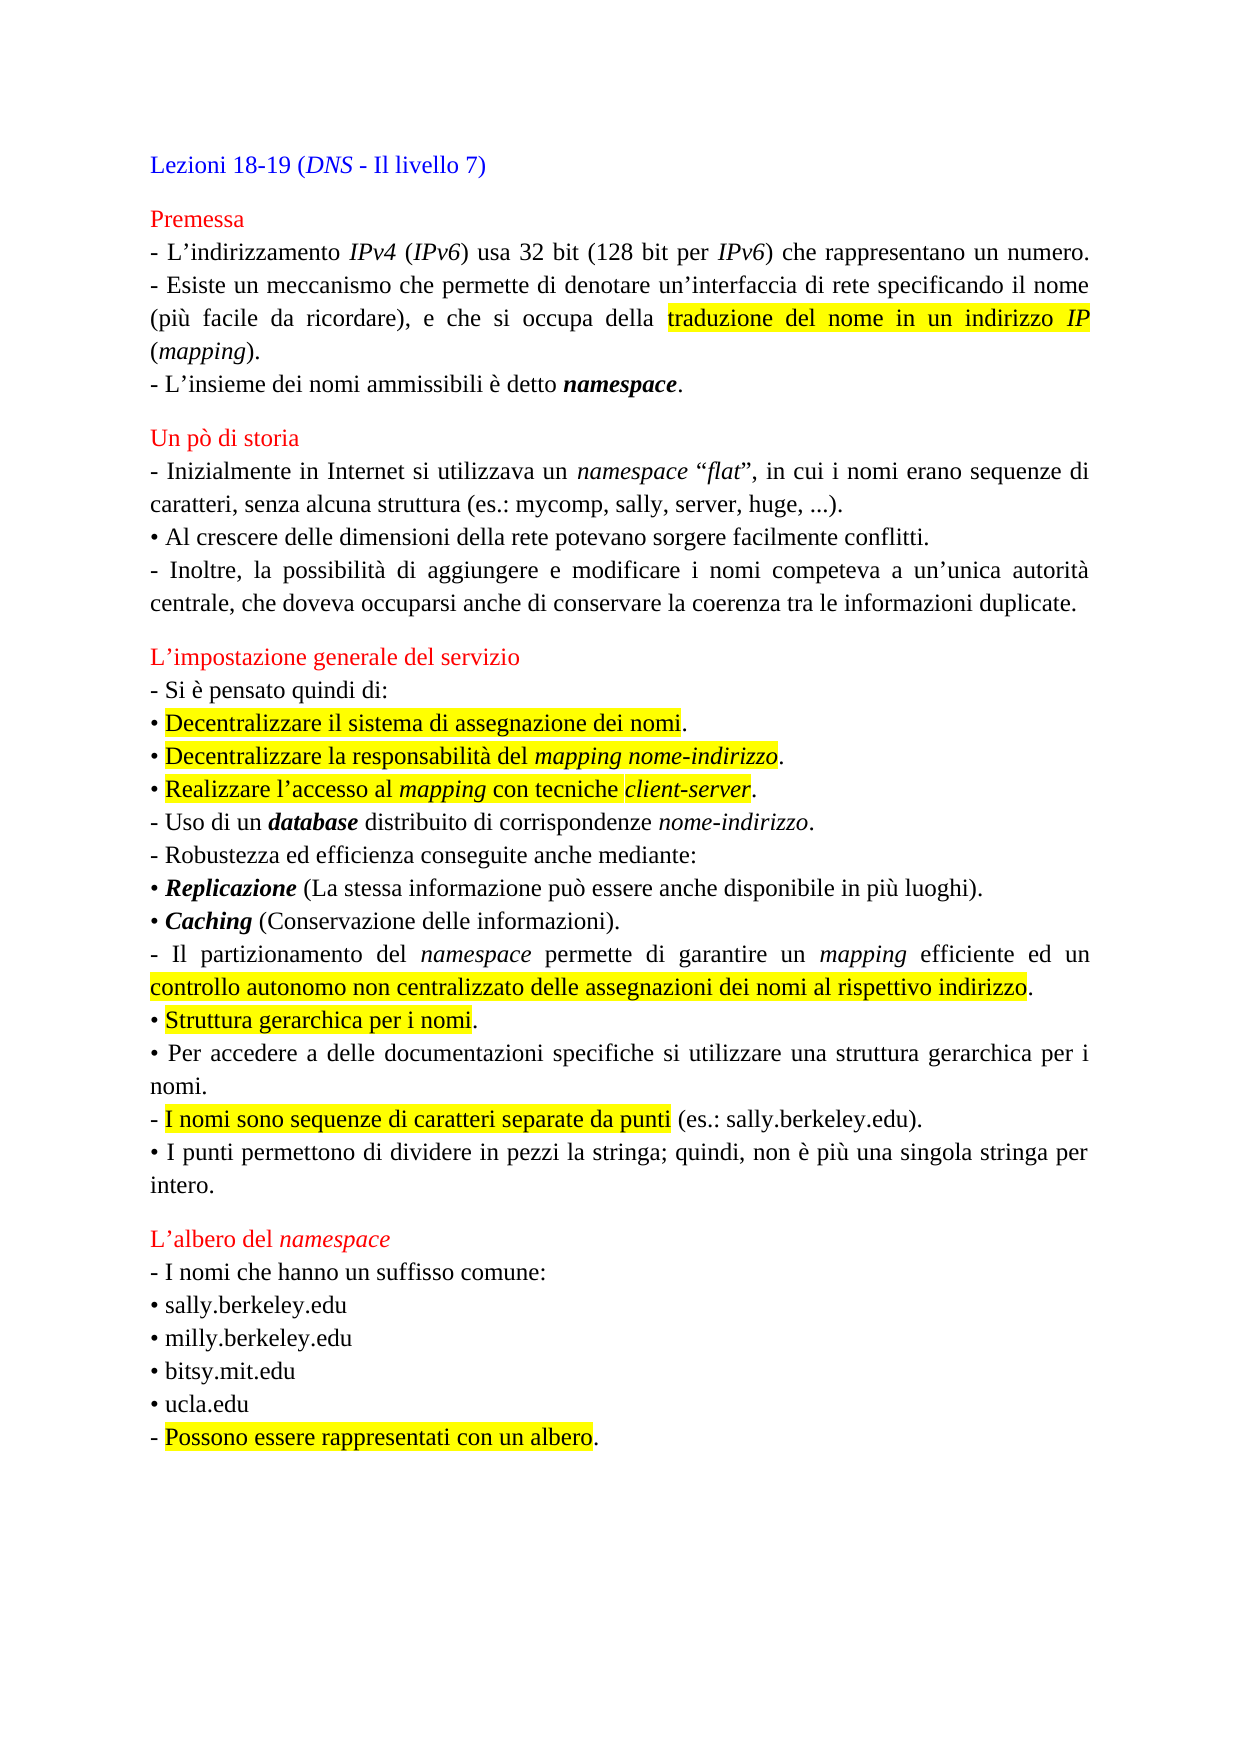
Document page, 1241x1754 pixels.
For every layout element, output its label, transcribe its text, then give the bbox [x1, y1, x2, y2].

text L’impostazione generale del servizio - Si è pensato quindi di: • Decentralizzare il sistema di assegnazione dei nomi. • Decentralizzare la responsabilità del mapping nome-indirizzo. • Realizzare l’accesso al mapping con tecniche client-server. - Uso di un database distribuito di corrispondenze nome-indirizzo. - Robustezza ed efficienza conseguite anche mediante: • Replicazione (La stessa informazione può essere anche disponibile in più luoghi). • Caching (Conservazione delle informazioni). - Il partizionamento del namespace permette di garantire un mapping efficiente ed un controllo autonomo non centralizzato delle assegnazioni dei nomi al rispettivo indirizzo. • Struttura gerarchica per i nomi. • Per accedere a delle documentazioni specifiche si utilizzare una struttura gerarchica per i nomi. - I nomi sono sequenze di caratteri separate da punti (es.: sally.berkeley.edu). • I punti permettono di dividere in pezzi la stringa; quindi, non è più una singola stringa per intero. [150, 642, 1090, 1199]
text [150, 1224, 1090, 1451]
text Lezioni 18-19 (DNS - Il livello 7) [150, 150, 1090, 179]
text Premessa - L’indirizzamento IPv4 (IPv6) usa 32 bit (128 bit per IPv6) che rappresentano un numero. - Esiste un meccanismo che permette di denotare un’interfaccia di rete specificando il nome (più facile da ricordare), e che si occupa della traduzione del nome in un indirizzo IP (mapping). - L’insieme dei nomi ammissibili è detto namespace. [150, 204, 1090, 398]
text Un pò di storia - Inizialmente in Internet si utilizzava un namespace “flat”, in cui i nomi erano sequenze di caratteri, senza alcuna struttura (es.: mycomp, sally, server, huge, ...). • Al crescere delle dimensioni della rete potevano sorgere facilmente conflitti. - Inoltre, la possibilità di aggiungere e modificare i nomi competeva a un’unica autorità centrale, che doveva occuparsi anche di conservare la coerenza tra le informazioni duplicate. [150, 423, 1090, 617]
